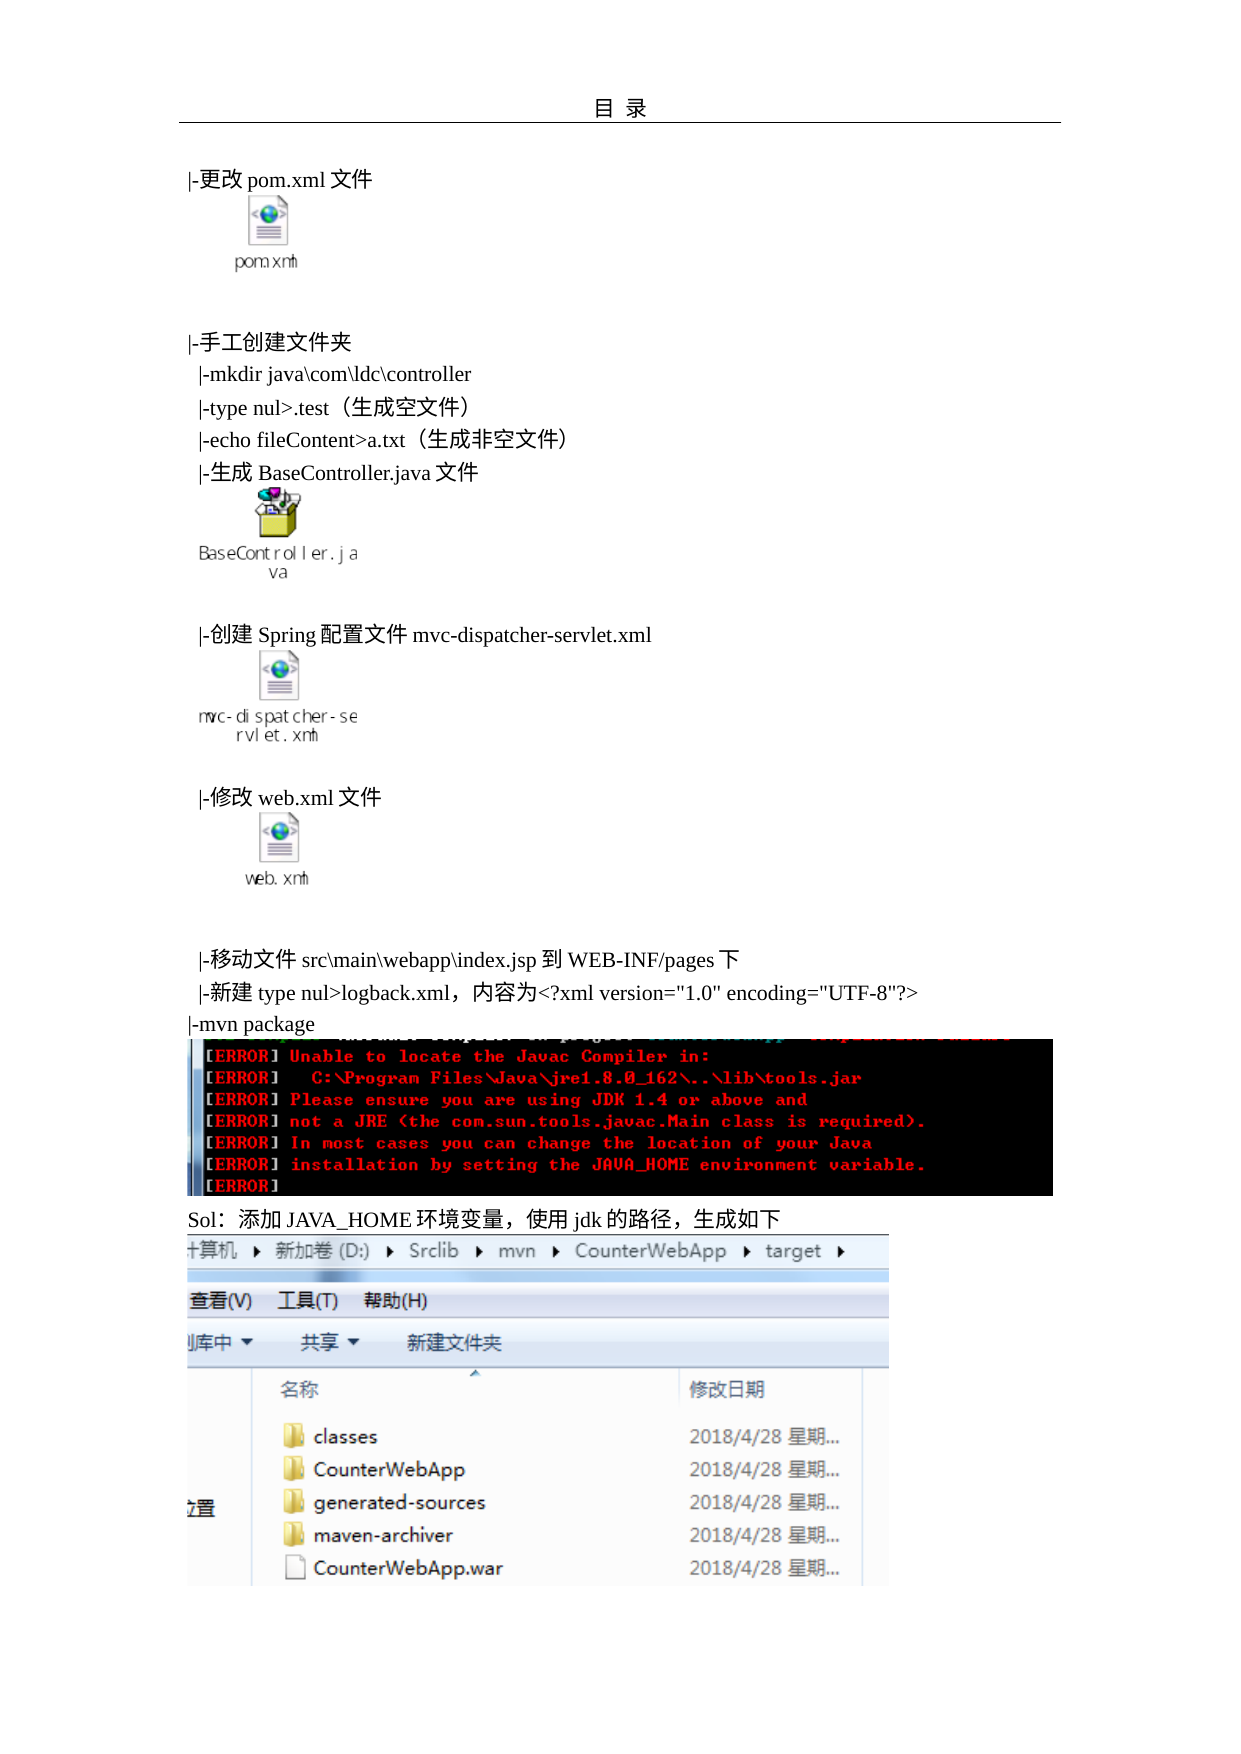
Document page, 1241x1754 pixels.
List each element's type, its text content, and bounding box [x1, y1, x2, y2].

text |-mkdir java\com\ldc\controller [187, 357, 1053, 389]
text |-移动文件src\main\webapp\index.jsp到WEB-INF/pages下 [187, 942, 1053, 974]
text |-mvn package [187, 1007, 1053, 1039]
text |-手工创建文件夹 [187, 324, 1053, 357]
text |-创建Spring配置文件mvc-dispatcher-servlet.xml [187, 617, 1053, 649]
text |-echo fileContent>a.txt（生成非空文件） [187, 422, 1053, 454]
picture [187, 1039, 1053, 1196]
text |-修改web.xml文件 [187, 779, 1053, 812]
text |-type nul>.test（生成空文件） [187, 389, 1053, 422]
picture [187, 1234, 889, 1586]
text Sol：添加JAVA_HOME环境变量，使用jdk的路径，生成如下 [187, 1202, 1053, 1234]
text |-生成BaseController.java文件 [187, 454, 1053, 487]
text |-新建type nul>logback.xml，内容为<?xml version="1.0" encoding="UTF-8"?> [187, 974, 1053, 1007]
text |-更改pom.xml文件 [187, 162, 1053, 194]
